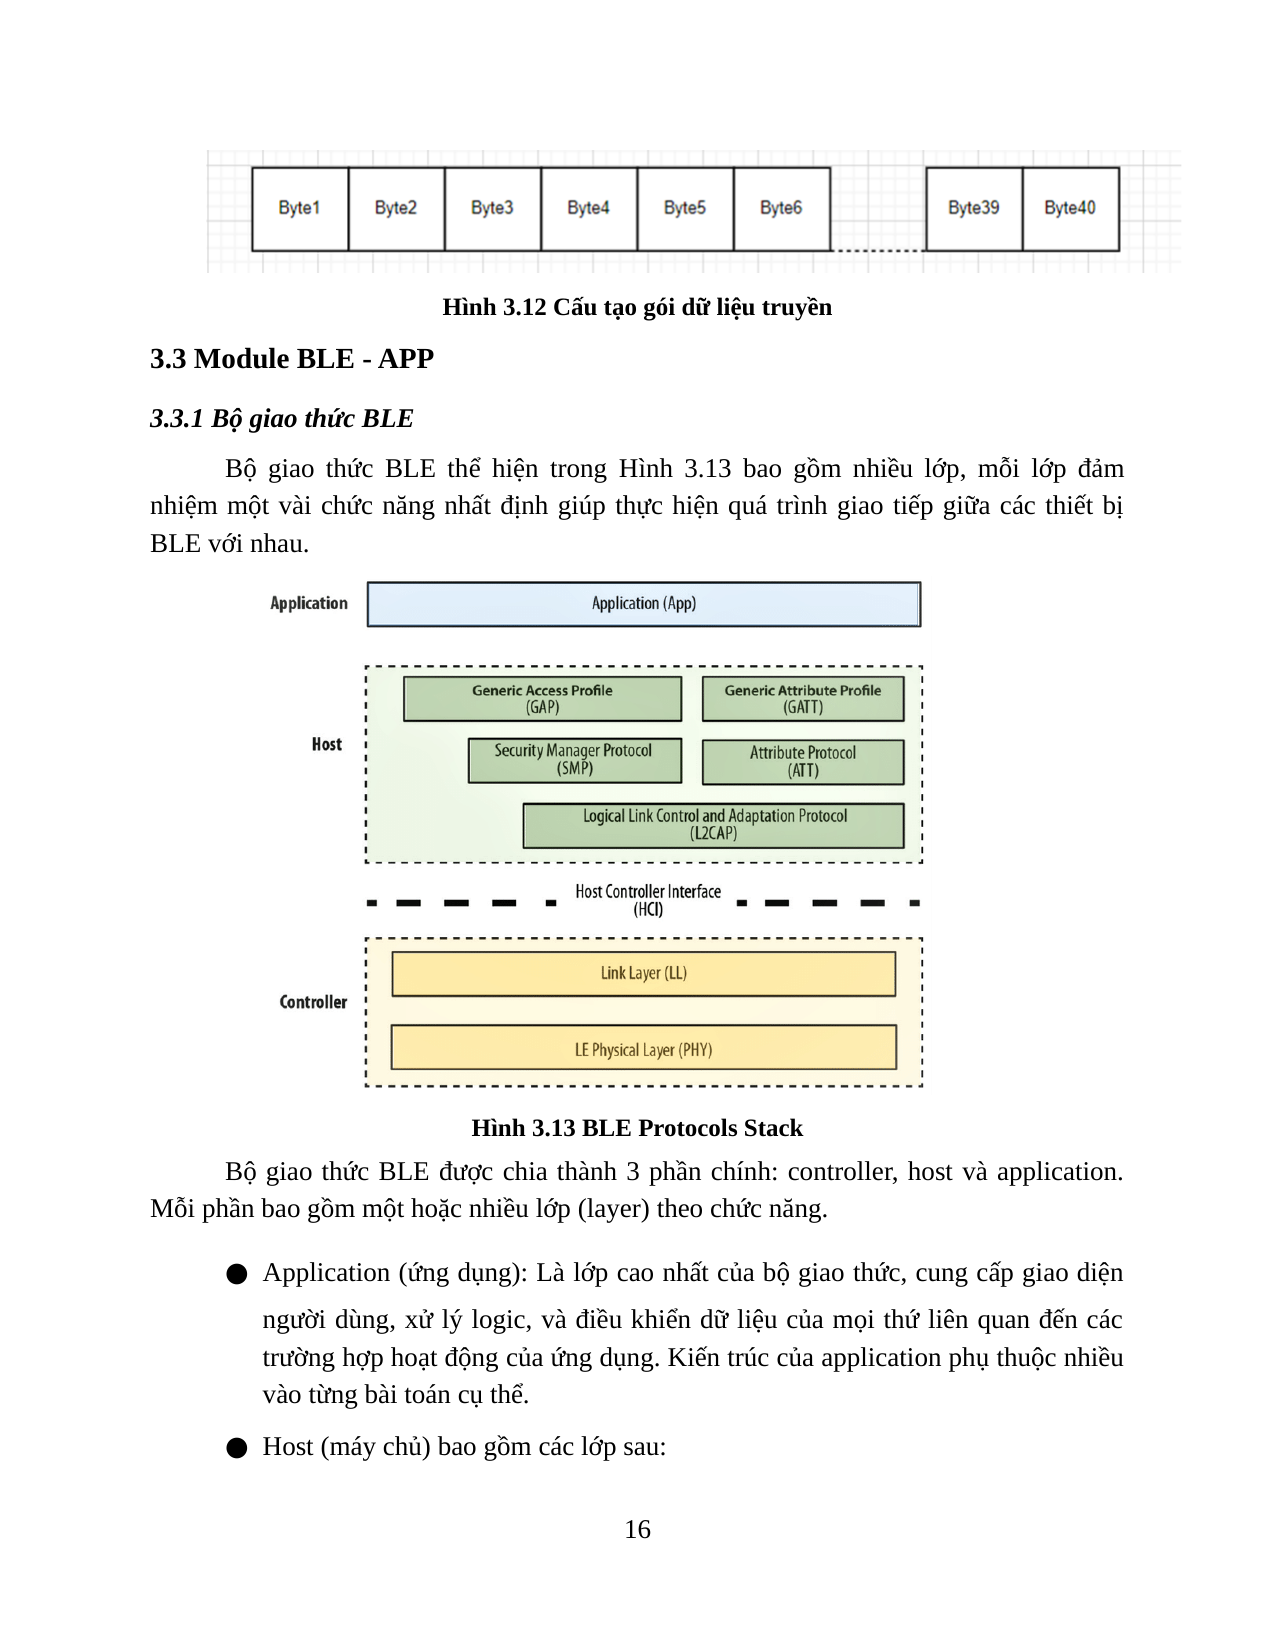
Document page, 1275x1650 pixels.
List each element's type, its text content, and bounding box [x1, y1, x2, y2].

picture [265, 576, 932, 1095]
list Application (ứng dụng): Là lớp cao nhất của bộ giao thức, cung cấp giao diện người dùng, xử lý logic, và điều khiển dữ liệu của mọi thứ liên quan đến các trường hợp hoạt động của ứng dụng. Kiến trúc của application phụ thuộc nhiều vào từng bài toán cụ thể. [225, 1242, 1125, 1409]
subtitle Module BLE - APP [150, 341, 1125, 375]
picture [206, 150, 1182, 273]
list Host (máy chủ) bao gồm các lớp sau: [225, 1415, 1125, 1471]
subtitle Bộ giao thức BLE [150, 402, 1125, 433]
text Bộ giao thức BLE được chia thành 3 phần chính: controller, host và application. Mỗi phần bao gồm một hoặc nhiều lớp (layer) theo chức năng. [150, 1154, 1125, 1223]
